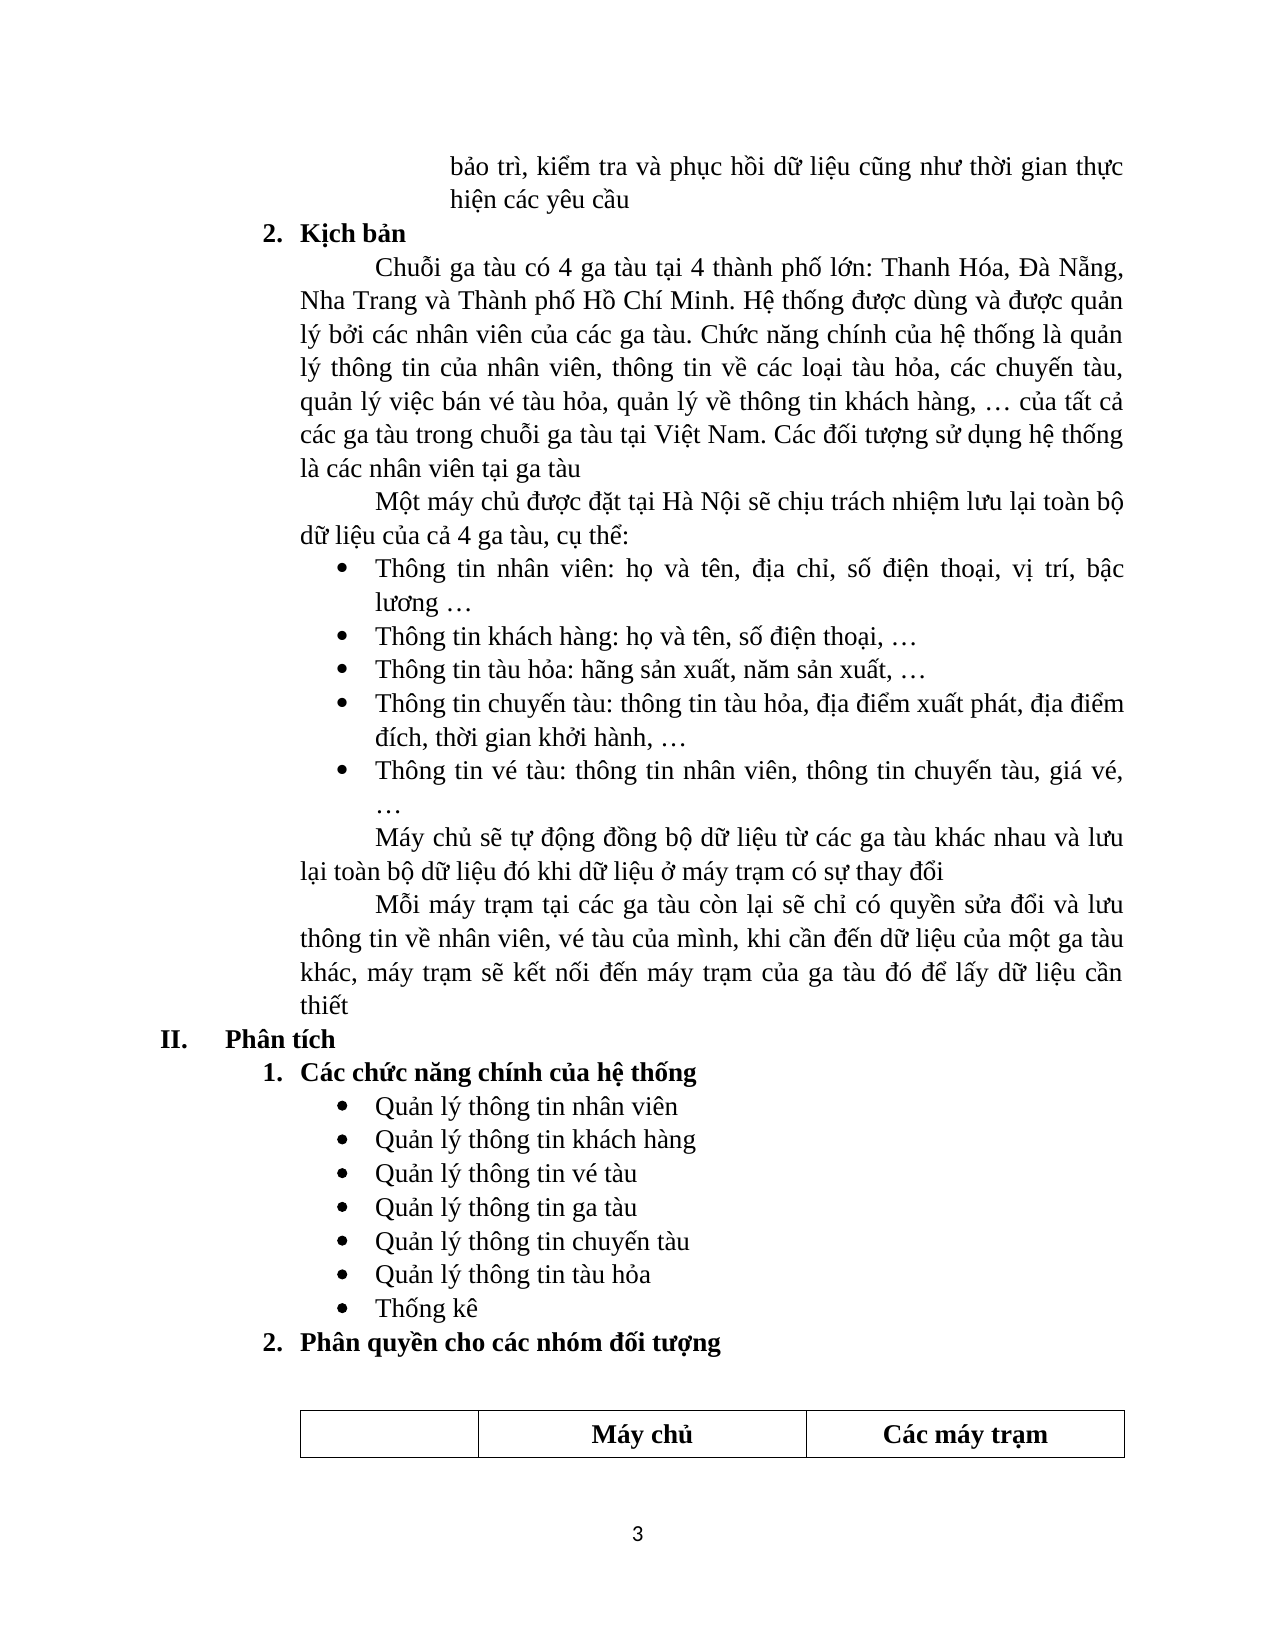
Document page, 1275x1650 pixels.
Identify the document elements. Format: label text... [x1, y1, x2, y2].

list Thông tin chuyến tàu: thông tin tàu hỏa, địa điểm xuất phát, địa điểm đích, thời gian khởi hành, … [337, 687, 1125, 752]
list Thông tin nhân viên: họ và tên, địa chỉ, số điện thoại, vị trí, bậc lương … [337, 552, 1125, 617]
list Phân tích [187, 1023, 1125, 1054]
list Quản lý thông tin chuyến tàu [337, 1225, 1125, 1256]
list Quản lý thông tin tàu hỏa [337, 1259, 1125, 1290]
table_header [301, 1411, 478, 1457]
list Mỗi máy trạm tại các ga tàu còn lại sẽ chỉ có quyền sửa đổi và lưu thông tin về nhân viên, vé tàu của mình, khi cần đến dữ liệu của một ga tàu khác, máy trạm sẽ kết nối đến máy trạm của ga tàu đó để lấy dữ liệu cần thiết [300, 889, 1125, 1020]
table_header Các máy trạm [807, 1411, 1124, 1457]
list Một máy chủ được đặt tại Hà Nội sẽ chịu trách nhiệm lưu lại toàn bộ dữ liệu của cả 4 ga tàu, cụ thể: [300, 485, 1125, 550]
list Quản lý thông tin vé tàu [337, 1157, 1125, 1189]
list Quản lý thông tin khách hàng [337, 1124, 1125, 1155]
list Thống kê [337, 1292, 1125, 1324]
list Các chức năng chính của hệ thống [262, 1056, 1125, 1087]
list Chuỗi ga tàu có 4 ga tàu tại 4 thành phố lớn: Thanh Hóa, Đà Nẵng, Nha Trang và Thành phố Hồ Chí Minh. Hệ thống được dùng và được quản lý bởi các nhân viên của các ga tàu. Chức năng chính của hệ thống là quản lý thông tin của nhân viên, thông tin về các loại tàu hỏa, các chuyến tàu, quản lý việc bán vé tàu hỏa, quản lý về thông tin khách hàng, … của tất cả các ga tàu trong chuỗi ga tàu tại Việt Nam. Các đối tượng sử dụng hệ thống là các nhân viên tại ga tàu [300, 251, 1125, 483]
table_header Máy chủ [479, 1411, 806, 1457]
list Quản lý thông tin nhân viên [337, 1090, 1125, 1121]
list Kịch bản [262, 217, 1125, 248]
list Thông tin vé tàu: thông tin nhân viên, thông tin chuyến tàu, giá vé, … [337, 754, 1125, 819]
list Quản lý thông tin ga tàu [337, 1191, 1125, 1222]
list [412, 150, 1125, 215]
list Thông tin khách hàng: họ và tên, số điện thoại, … [337, 620, 1125, 651]
list Thông tin tàu hỏa: hãng sản xuất, năm sản xuất, … [337, 653, 1125, 685]
list Máy chủ sẽ tự động đồng bộ dữ liệu từ các ga tàu khác nhau và lưu lại toàn bộ dữ liệu đó khi dữ liệu ở máy trạm có sự thay đổi [300, 822, 1125, 886]
list Phân quyền cho các nhóm đối tượng [262, 1326, 1125, 1357]
